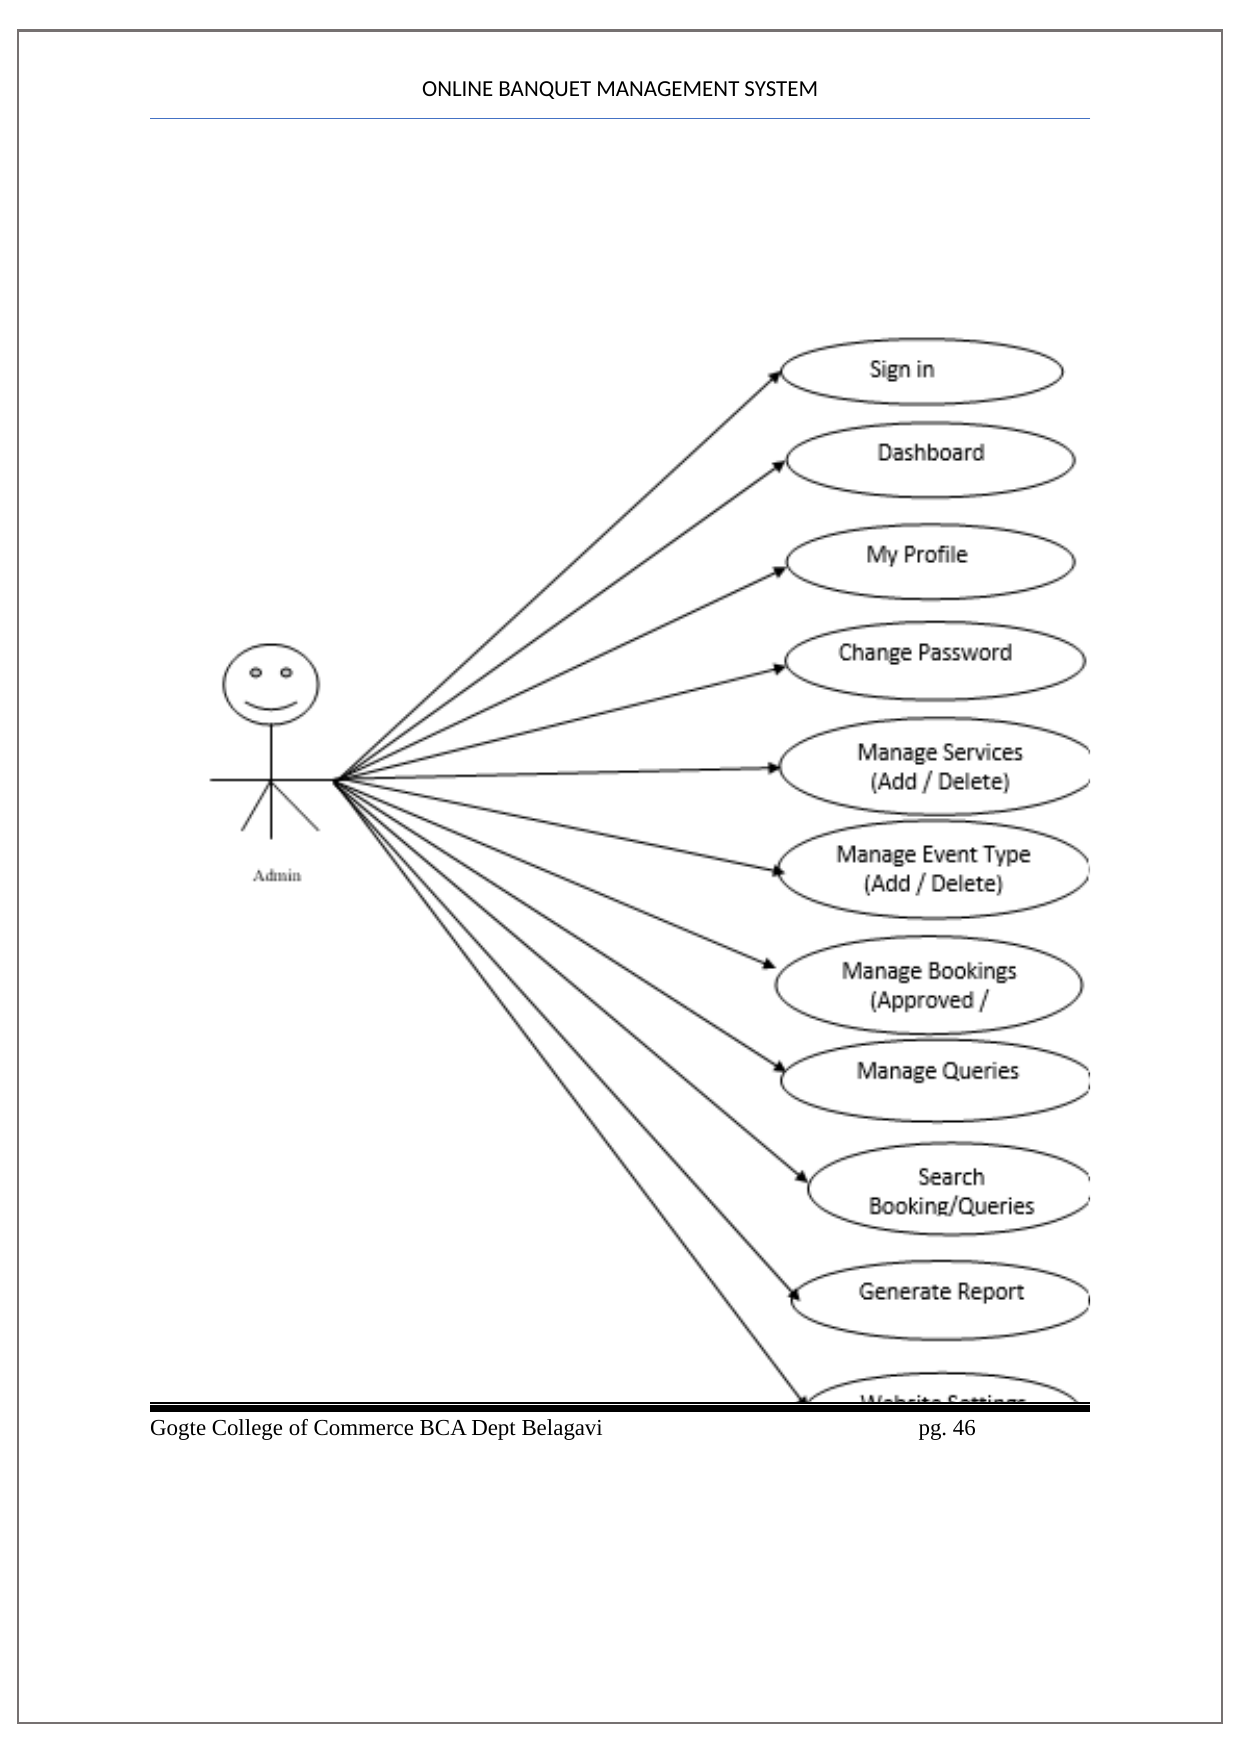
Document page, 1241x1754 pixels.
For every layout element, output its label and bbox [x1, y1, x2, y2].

picture [150, 335, 1091, 1403]
